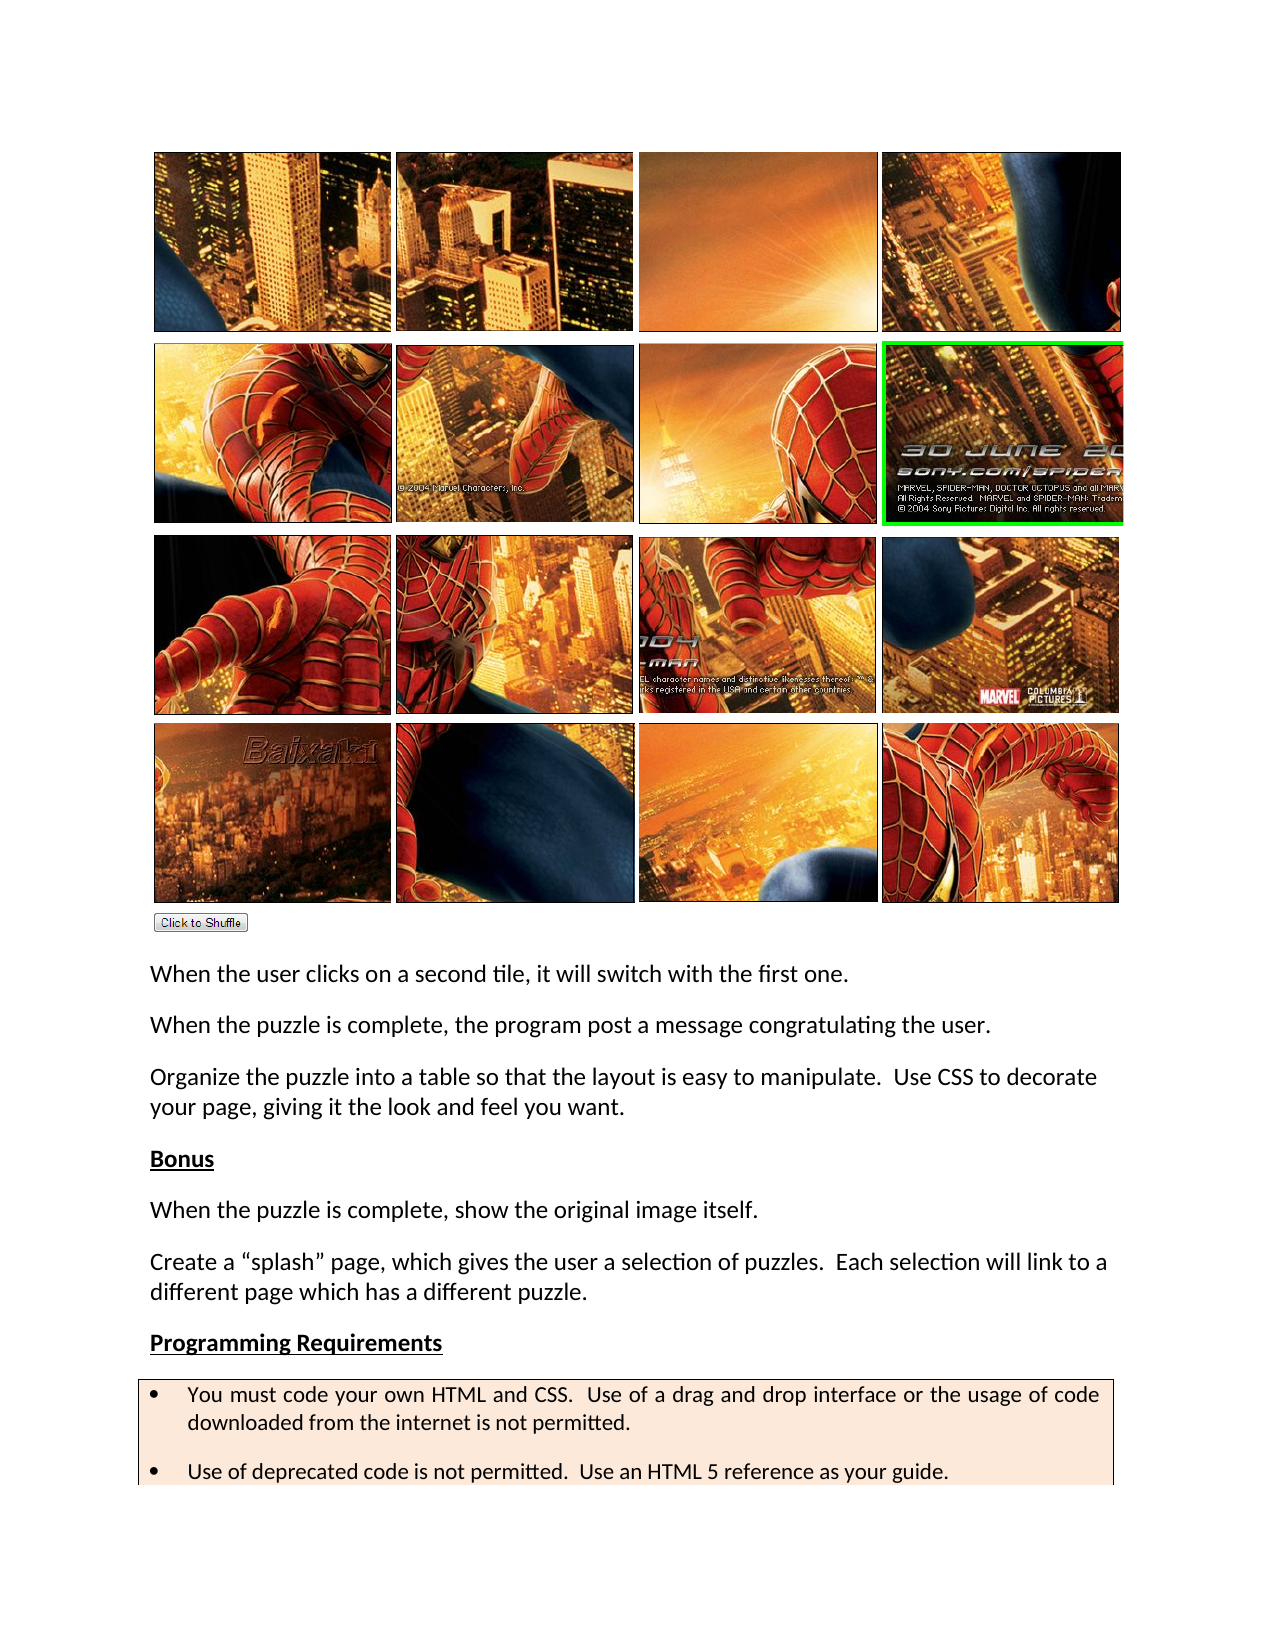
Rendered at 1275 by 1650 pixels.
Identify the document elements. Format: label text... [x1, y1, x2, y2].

text When the user clicks on a second tile, it will switch with the first one. [150, 958, 1125, 989]
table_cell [139, 1457, 1113, 1485]
text Bonus [150, 1143, 1125, 1173]
text Organize the puzzle into a table so that the layout is easy to manipulate. Use CSS to decorate your page, giving it the look and feel you want. [150, 1061, 1125, 1122]
text Create a “splash” page, which gives the user a selection of puzzles. Each selection will link to a different page which has a different puzzle. [150, 1246, 1125, 1307]
text When the puzzle is complete, the program post a message congratulating the user. [150, 1010, 1125, 1040]
text Programming Requirements [150, 1327, 1125, 1358]
picture [150, 150, 1124, 938]
table_header You must code your own HTML and CSS. Use of a drag and drop interface or the usage of code downloaded from the internet is not permitted. [139, 1380, 1113, 1457]
text When the puzzle is complete, show the original image itself. [150, 1194, 1125, 1225]
